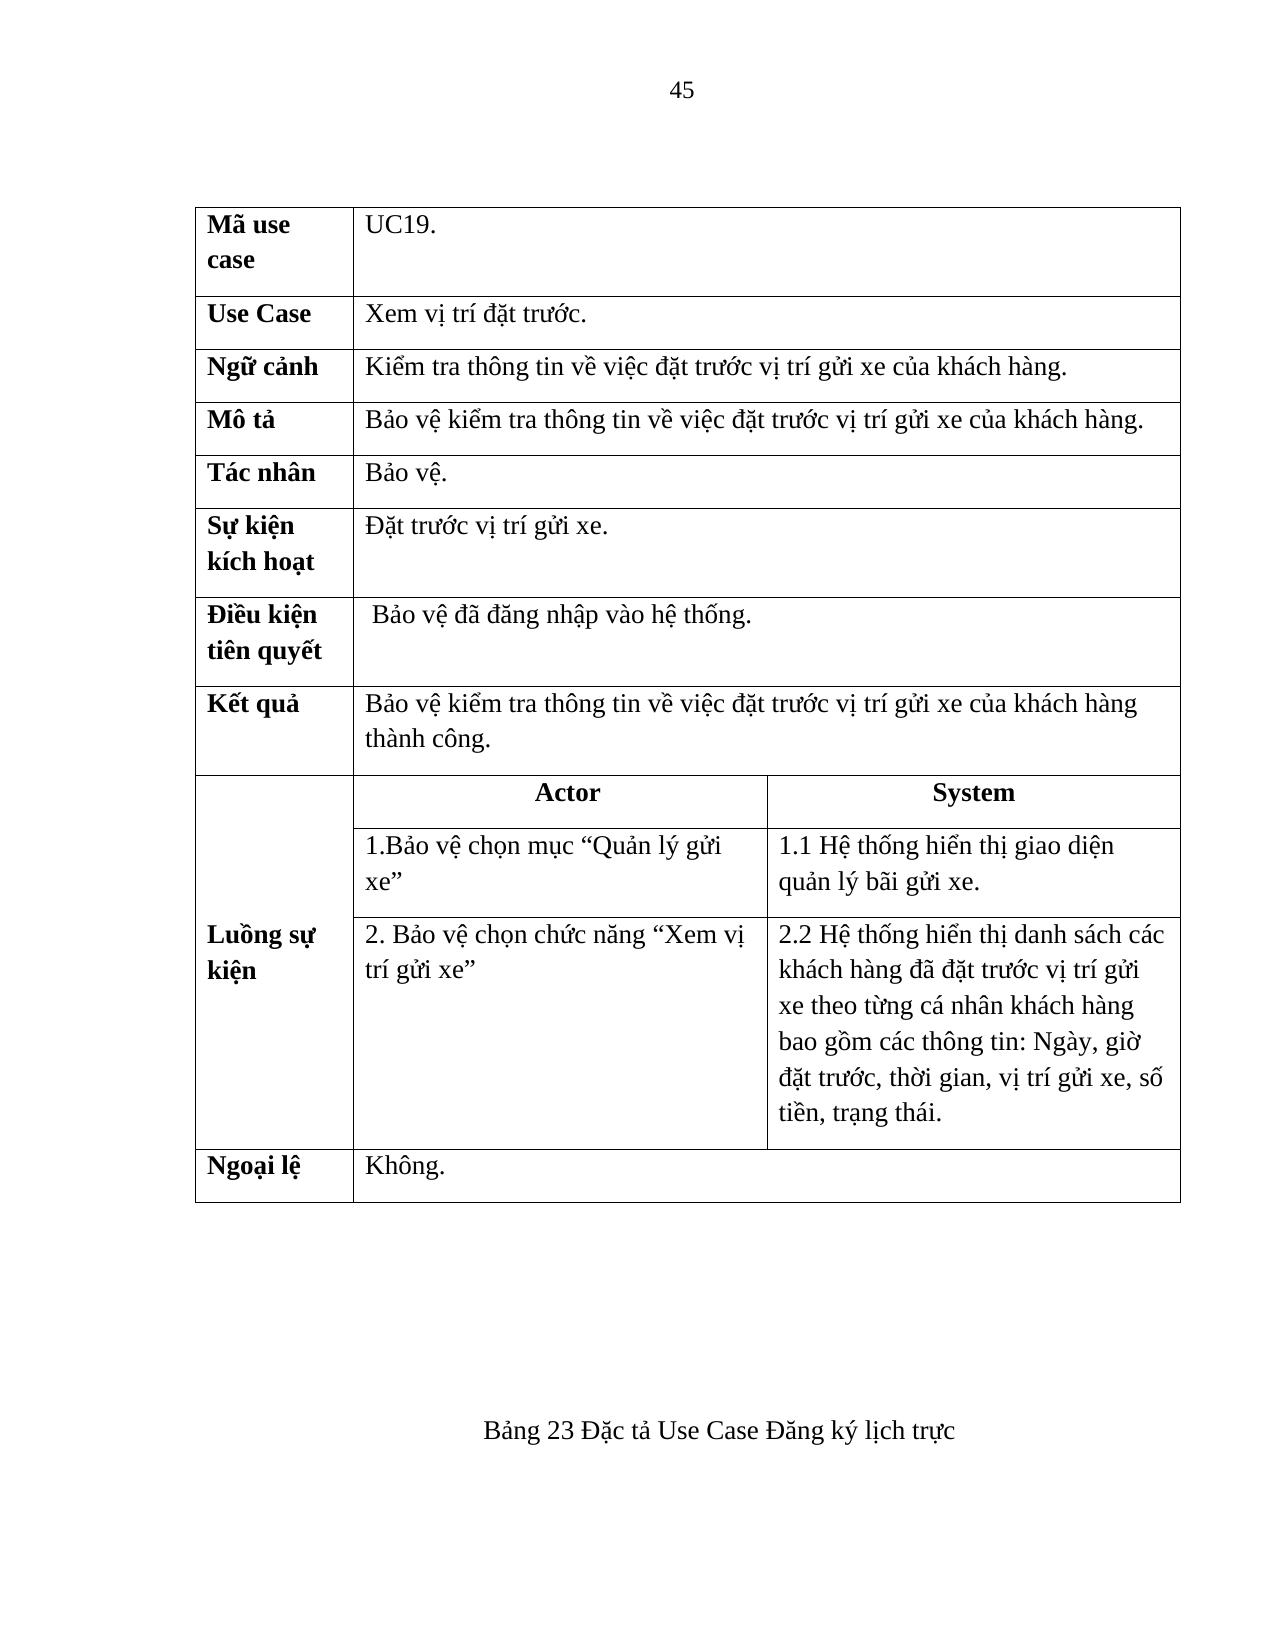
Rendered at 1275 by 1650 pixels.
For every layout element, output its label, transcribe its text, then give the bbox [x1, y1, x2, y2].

table_cell Đặt trước vị trí gửi xe. [354, 509, 1180, 597]
table_cell Use Case [196, 297, 353, 349]
table_cell Kiểm tra thông tin về việc đặt trước vị trí gửi xe của khách hàng. [354, 350, 1180, 402]
table_cell 2. Bảo vệ chọn chức năng “Xem vị trí gửi xe” [354, 918, 767, 1148]
table_header Mã use case [196, 208, 353, 296]
table_header UC19. [354, 208, 1180, 296]
table_cell Bảo vệ kiểm tra thông tin về việc đặt trước vị trí gửi xe của khách hàng thành công. [354, 687, 1180, 775]
table_cell 2.2 Hệ thống hiển thị danh sách các khách hàng đã đặt trước vị trí gửi xe theo từng cá nhân khách hàng bao gồm các thông tin: Ngày, giờ đặt trước, thời gian, vị trí gửi xe, số tiền, trạng thái. [768, 918, 1180, 1148]
table_cell 1.1 Hệ thống hiển thị giao diện quản lý bãi gửi xe. [768, 829, 1180, 917]
table_cell Điều kiện tiên quyết [196, 598, 353, 686]
table_cell Xem vị trí đặt trước. [354, 297, 1180, 349]
table_cell System [768, 776, 1180, 828]
table_cell Sự kiện kích hoạt [196, 509, 353, 597]
table_cell Mô tả [196, 403, 353, 455]
table_cell Bảo vệ đã đăng nhập vào hệ thống. [354, 598, 1180, 686]
table_cell Luồng sự kiện [196, 776, 353, 1148]
table_cell Ngữ cảnh [196, 350, 353, 402]
table_cell Actor [354, 776, 767, 828]
table_cell Bảo vệ. [354, 456, 1180, 508]
table_cell 1.Bảo vệ chọn mục “Quản lý gửi xe” [354, 829, 767, 917]
table_cell Tác nhân [196, 456, 353, 508]
table_cell Bảo vệ kiểm tra thông tin về việc đặt trước vị trí gửi xe của khách hàng. [354, 403, 1180, 455]
text Bảng 23 Đặc tả Use Case Đăng ký lịch trực [207, 1414, 1157, 1446]
table_cell Kết quả [196, 687, 353, 775]
table_cell Ngoại lệ [196, 1150, 353, 1202]
table_cell Không. [354, 1150, 1180, 1202]
